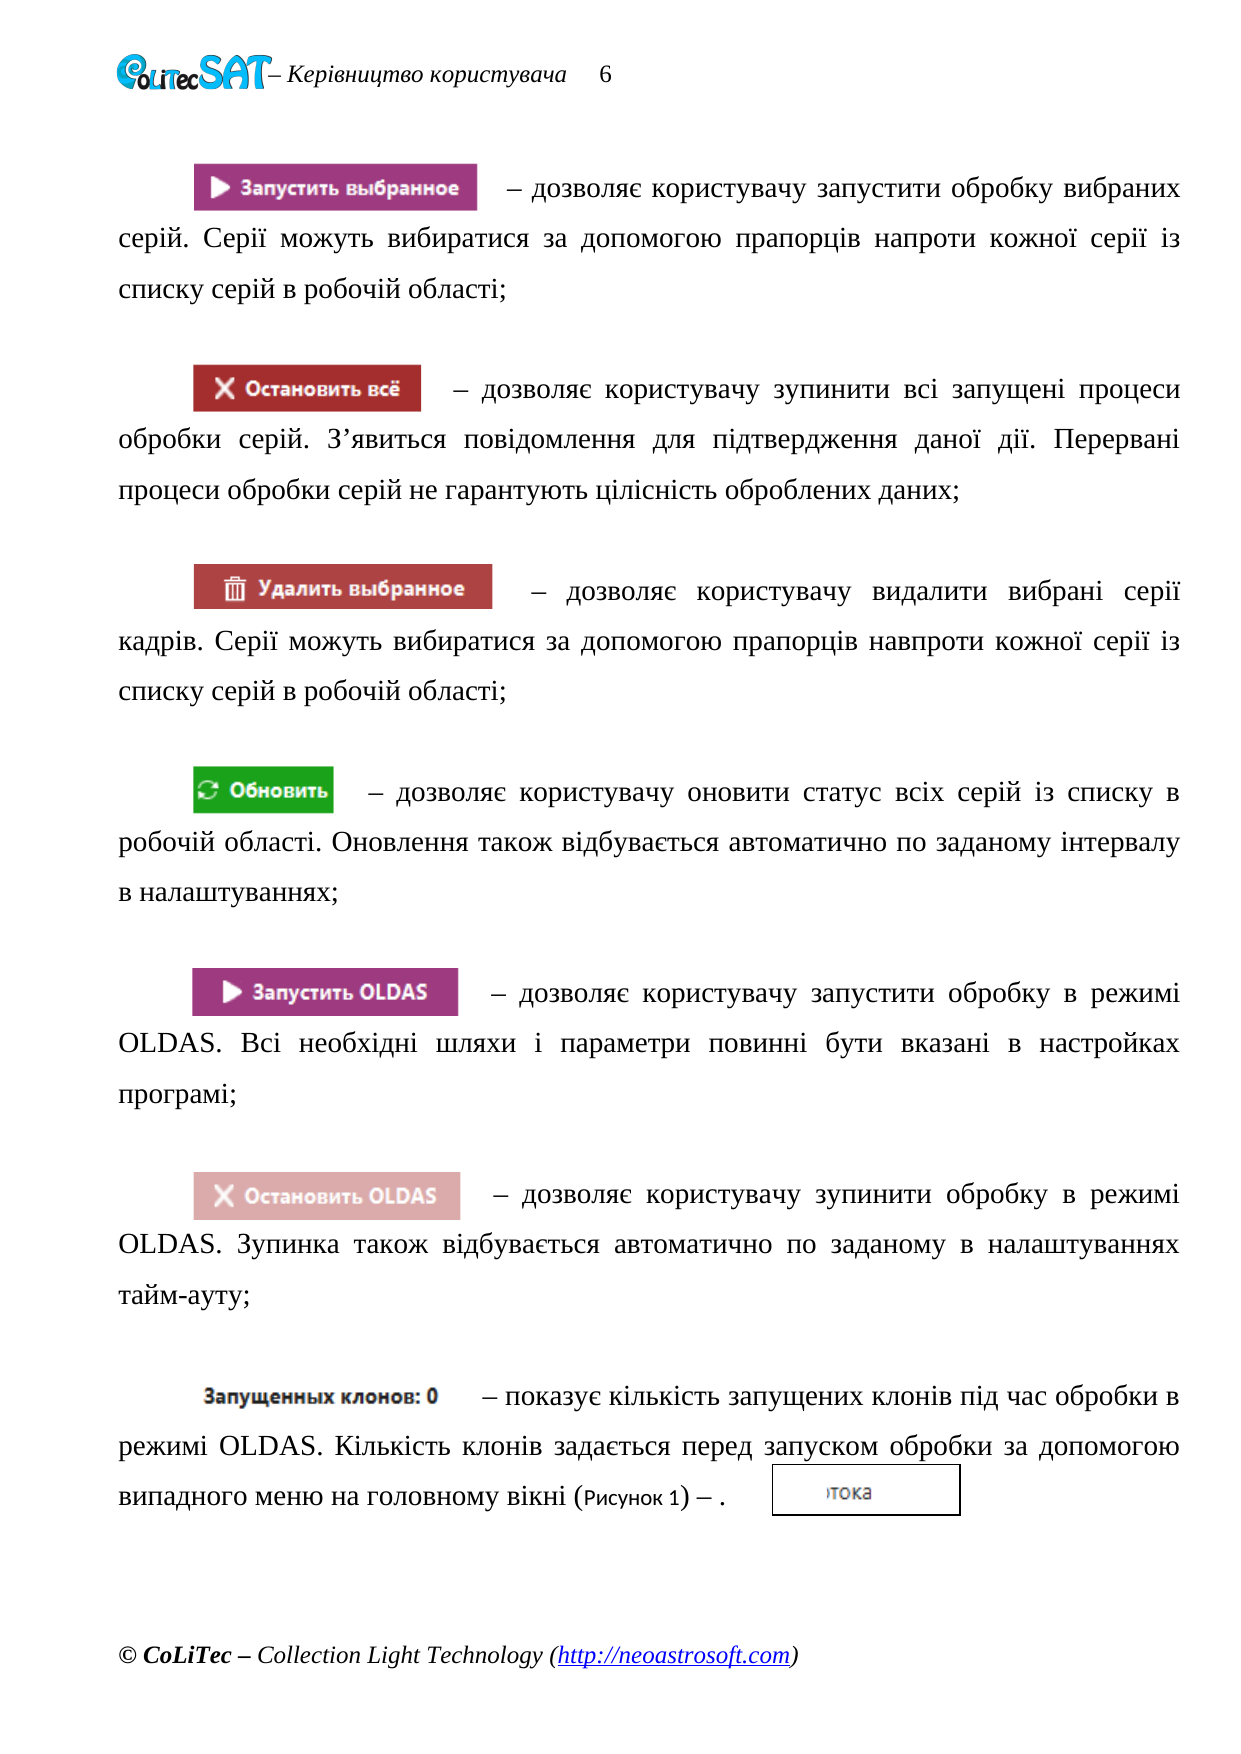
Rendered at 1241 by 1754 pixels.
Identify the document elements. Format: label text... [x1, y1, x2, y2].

picture [193, 564, 493, 609]
picture [193, 1172, 461, 1220]
picture [194, 161, 479, 214]
picture [192, 362, 422, 415]
picture [192, 968, 459, 1016]
picture [115, 53, 275, 91]
picture [192, 762, 337, 815]
text – дозволяє користувачу запустити обробку вибраних серій. Серії можуть вибиратися за допомогою прапорців напроти кожної серії із списку серій в робочій області; [118, 170, 1181, 304]
text – дозволяє користувачу видалити вибрані серії кадрів. Серії можуть вибиратися за допомогою прапорців навпроти кожної серії із списку серій в робочій області; [118, 573, 1181, 707]
text – дозволяє користувачу зупинити всі запущені процеси обробки серій. З’явиться повідомлення для підтвердження даної дії. Перервані процеси обробки серій не гарантують цілісність оброблених даних; [118, 371, 1181, 506]
text – дозволяє користувачу оновити статус всіх серій із списку в робочій області. Оновлення також відбувається автоматично по заданому інтервалу в налаштуваннях; [118, 774, 1181, 908]
text – дозволяє користувачу запустити обробку в режимі OLDAS. Всі необхідні шляхи і параметри повинні бути вказані в настройках програмі; [118, 975, 1181, 1109]
picture [193, 1375, 456, 1417]
text – дозволяє користувачу зупинити обробку в режимі OLDAS. Зупинка також відбувається автоматично по заданому в налаштуваннях тайм-ауту; [118, 1176, 1181, 1311]
picture [826, 1465, 908, 1514]
text – показує кількість запущених клонів під час обробки в режимі OLDAS. Кількість клонів задається перед запуском обробки за допомогою випадного меню на головному вікні (Рисунок 1) – . [118, 1378, 1181, 1512]
